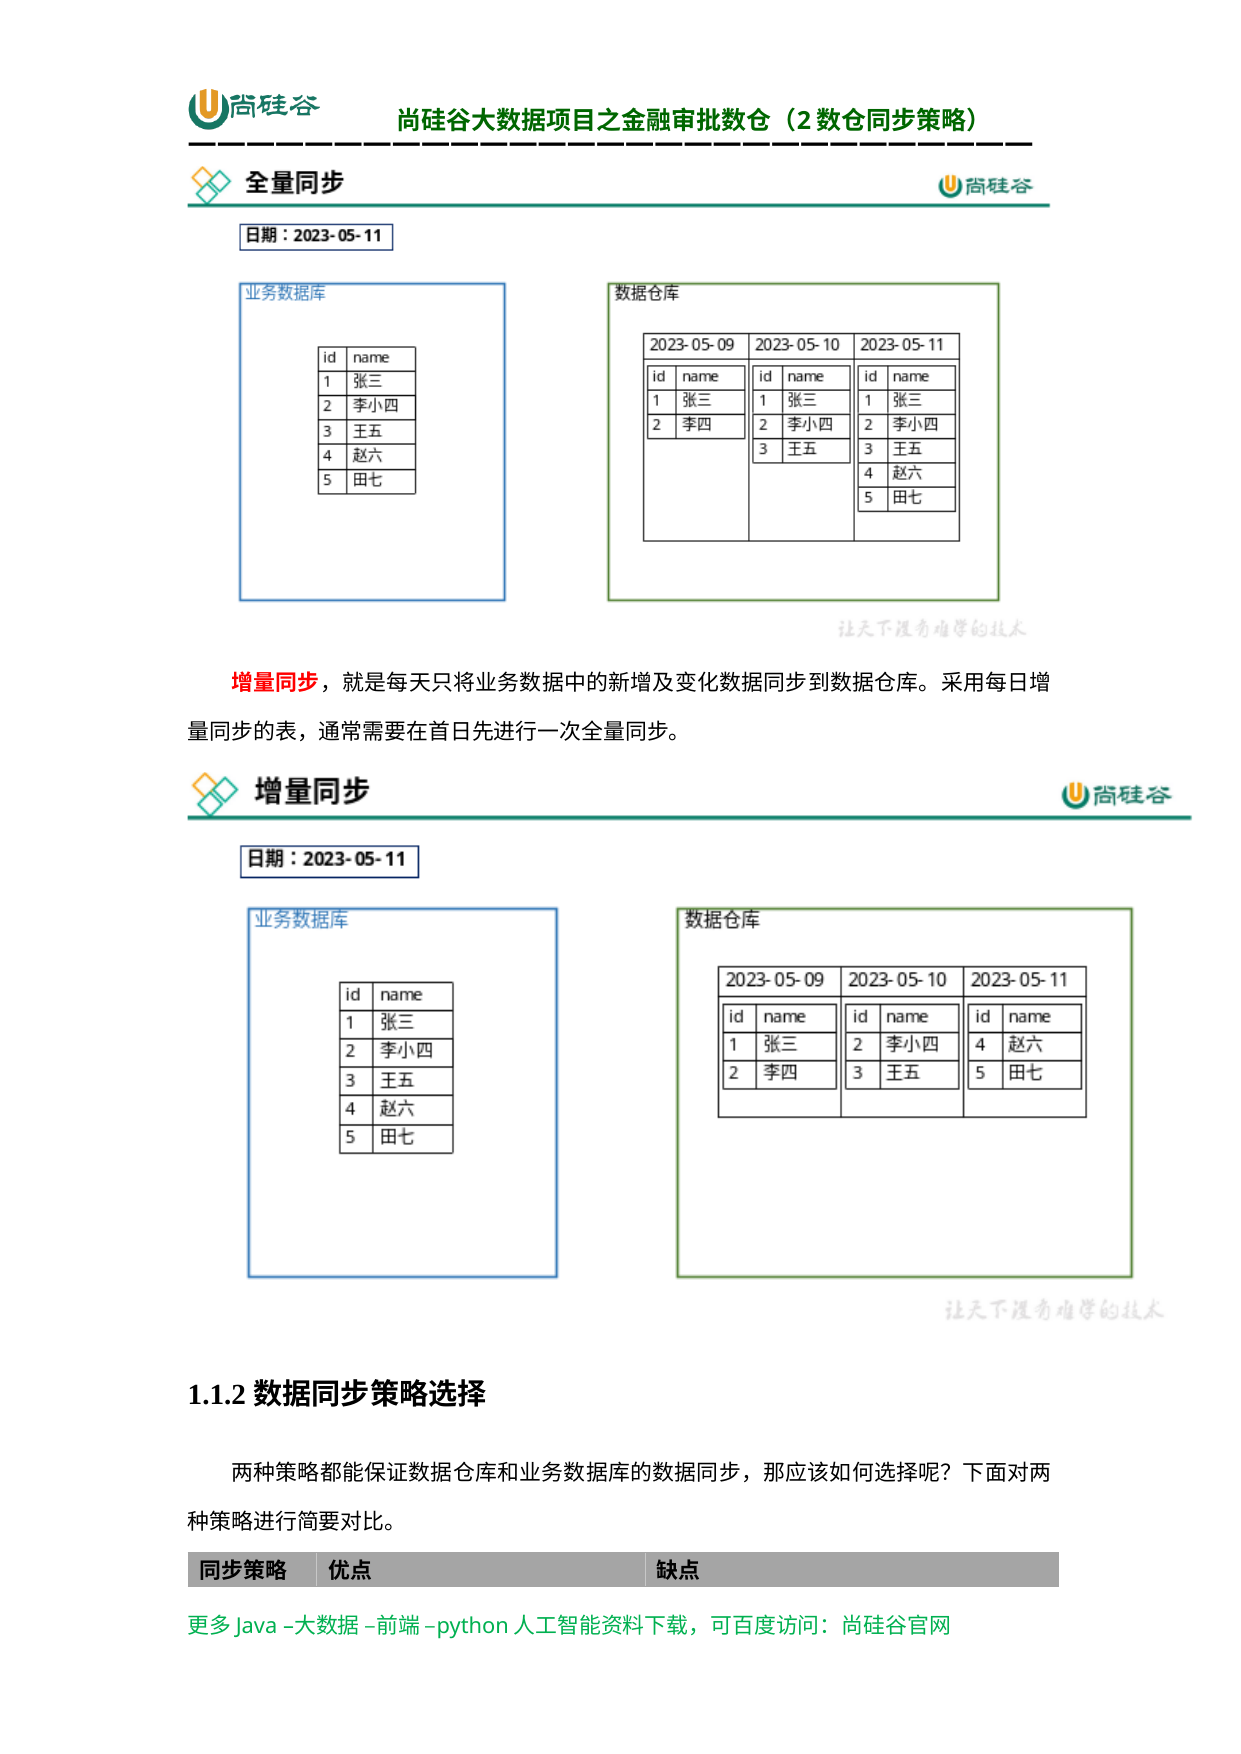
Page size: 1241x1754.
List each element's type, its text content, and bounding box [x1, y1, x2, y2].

subtitle 1.1.2 数据同步策略选择 [187, 1359, 1053, 1424]
text 两种策略都能保证数据仓库和业务数据库的数据同步，那应该如何选择呢？下面对两种策略进行简要对比。 [187, 1455, 1053, 1536]
table_header 优点 [317, 1553, 645, 1586]
table_header 缺点 [646, 1553, 1058, 1586]
text 增量同步，就是每天只将业务数据中的新增及变化数据同步到数据仓库。采用每日增量同步的表，通常需要在首日先进行一次全量同步。 [187, 665, 1053, 746]
picture [187, 88, 320, 130]
table_header 同步策略 [189, 1553, 316, 1586]
